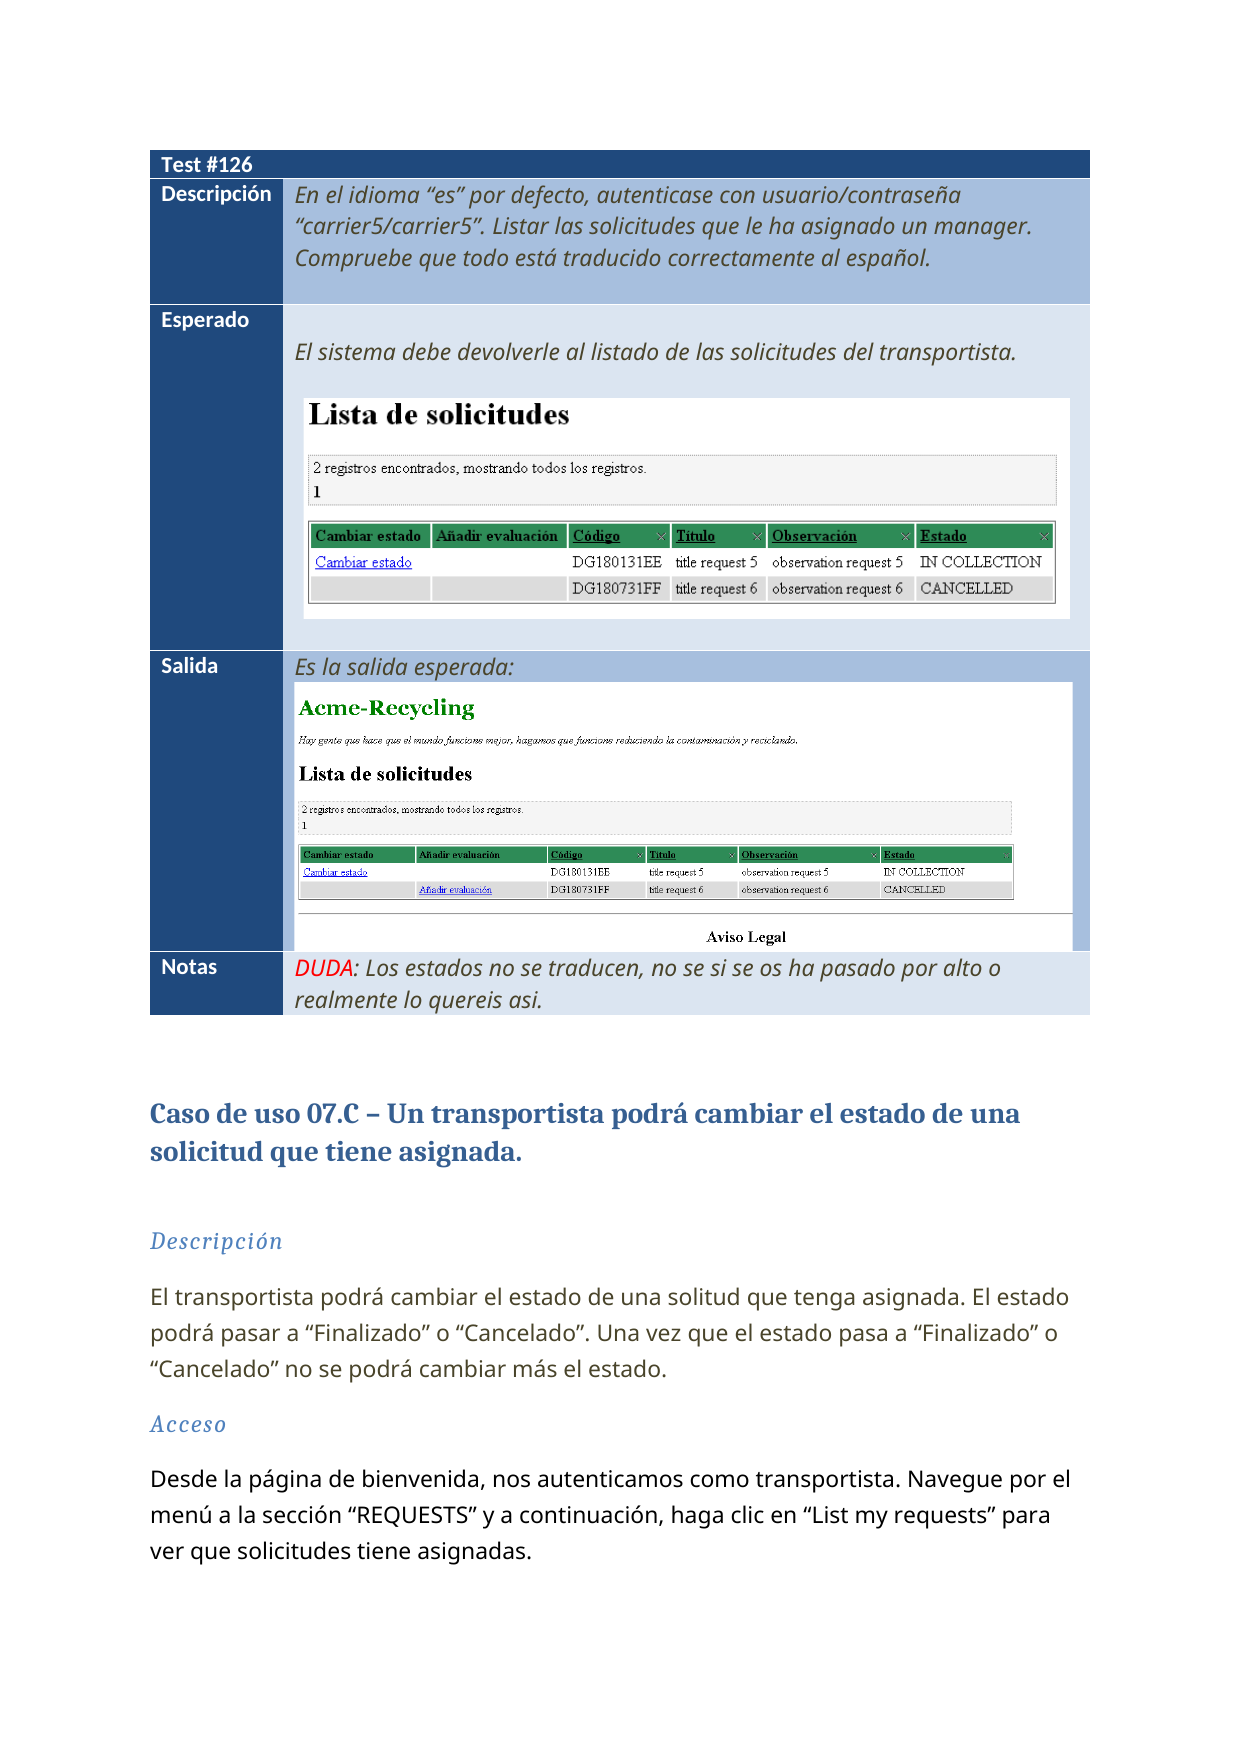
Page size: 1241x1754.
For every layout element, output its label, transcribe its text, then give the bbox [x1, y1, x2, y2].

table_cell Esperado [150, 305, 283, 650]
table_cell Descripción [150, 179, 283, 304]
table_cell Salida [150, 651, 283, 951]
text Desde la página de bienvenida, nos autenticamos como transportista. Navegue por el menú a la sección “REQUESTS” y a continuación, haga clic en “List my requests” para ver que solicitudes tiene asignadas. [150, 1463, 1090, 1567]
text El transportista podrá cambiar el estado de una solitud que tenga asignada. El estado podrá pasar a “Finalizado” o “Cancelado”. Una vez que el estado pasa a “Finalizado” o “Cancelado” no se podrá cambiar más el estado. [150, 1281, 1090, 1384]
table_cell El sistema debe devolverle al listado de las solicitudes del transportista. [283, 305, 1090, 650]
picture [294, 682, 1073, 952]
subtitle Acceso [150, 1409, 1090, 1438]
table_cell DUDA: Los estados no se traducen, no se si se os ha pasado por alto o realmente lo quereis asi. [283, 952, 1090, 1015]
picture [303, 398, 1070, 619]
table_cell En el idioma “es” por defecto, autenticase con usuario/contraseña “carrier5/carrier5”. Listar las solicitudes que le ha asignado un manager. Compruebe que todo está traducido correctamente al español. [283, 179, 1090, 304]
subtitle Descripción [150, 1227, 1090, 1256]
table_cell Notas [150, 952, 283, 1015]
table_cell Es la salida esperada: [283, 651, 1090, 951]
subtitle Caso de uso 07.C – Un transportista podrá cambiar el estado de una solicitud que tiene asignada. [150, 1097, 1090, 1169]
table_header Test #126 [150, 150, 1090, 178]
